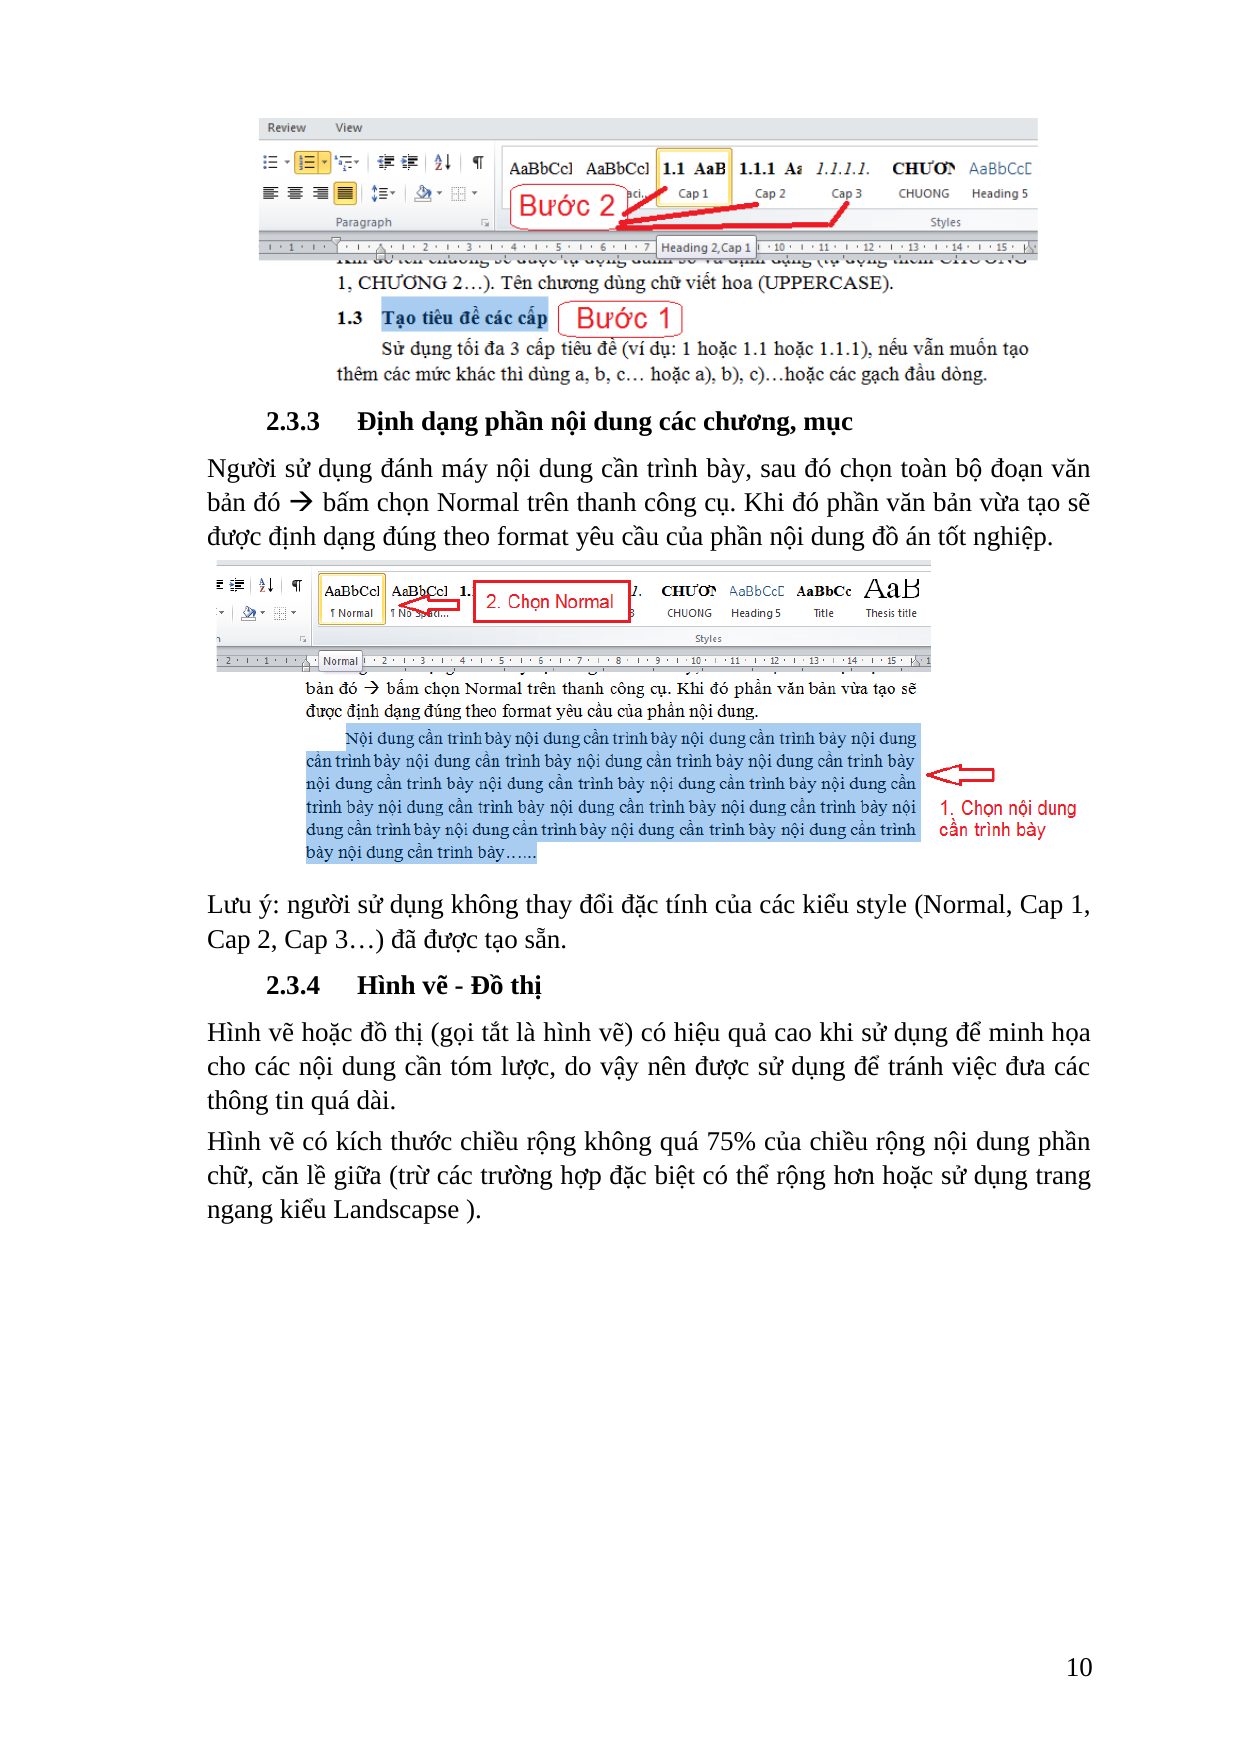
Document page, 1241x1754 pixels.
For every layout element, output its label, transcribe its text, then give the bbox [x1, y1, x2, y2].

text Lưu ý: người sử dụng không thay đổi đặc tính của các kiểu style (Normal, Cap 1, Cap 2, Cap 3…) đã được tạo sẵn. [207, 888, 1092, 954]
picture [216, 560, 1083, 880]
subtitle Hình vẽ - Đồ thị [266, 969, 1092, 1001]
text Hình vẽ có kích thước chiều rộng không quá 75% của chiều rộng nội dung phần chữ, căn lề giữa (trừ các trường hợp đặc biệt có thể rộng hơn hoặc sử dụng trang ngang kiểu Landscapse ). [207, 1125, 1092, 1224]
subtitle Định dạng phần nội dung các chương, mục [266, 405, 1092, 436]
picture [258, 118, 1041, 390]
text Người sử dụng đánh máy nội dung cần trình bày, sau đó chọn toàn bộ đoạn văn bản đó bấm chọn Normal trên thanh công cụ. Khi đó phần văn bản vừa tạo sẽ được định dạng đúng theo format yêu cầu của phần nội dung đồ án tốt nghiệp. [207, 452, 1092, 552]
text Hình vẽ hoặc đồ thị (gọi tắt là hình vẽ) có hiệu quả cao khi sử dụng để minh họa cho các nội dung cần tóm lược, do vậy nên được sử dụng để tránh việc đưa các thông tin quá dài. [207, 1016, 1092, 1116]
